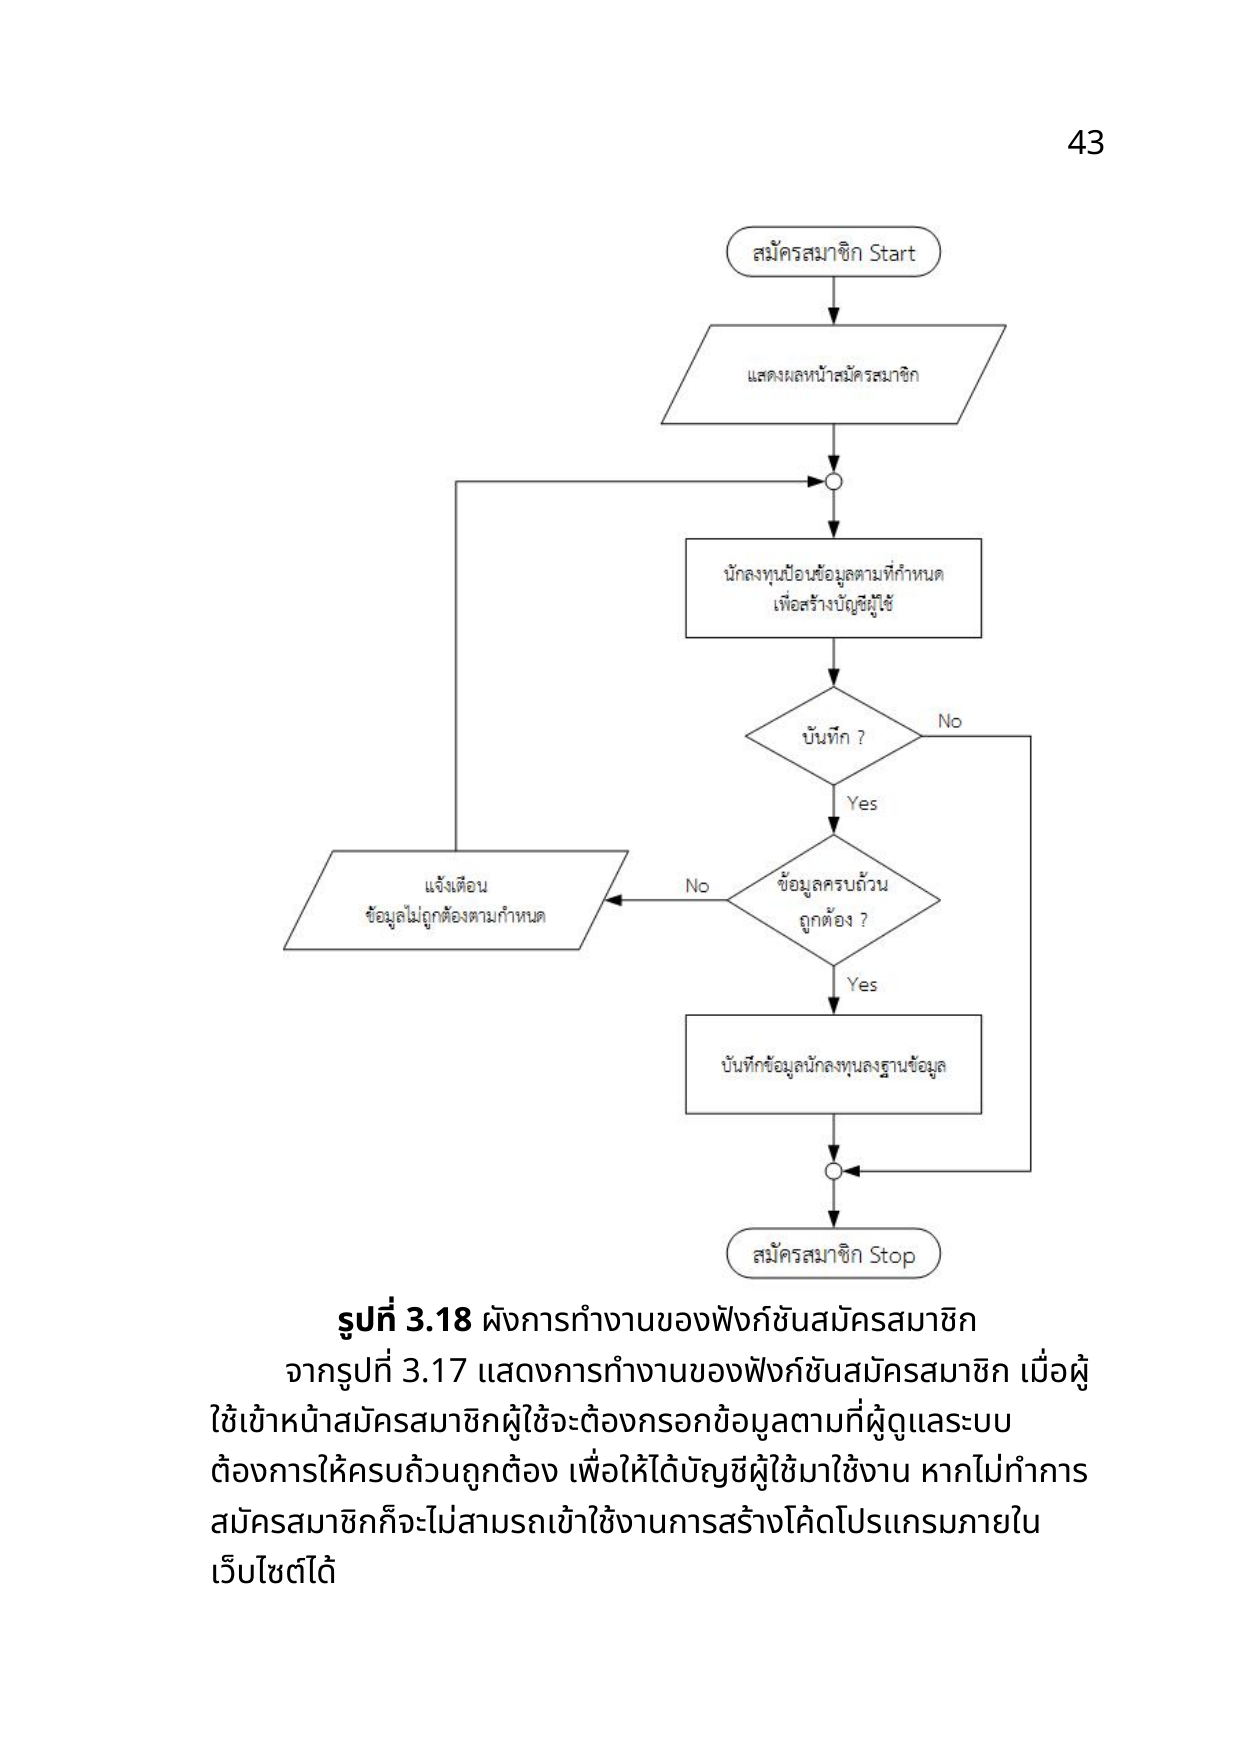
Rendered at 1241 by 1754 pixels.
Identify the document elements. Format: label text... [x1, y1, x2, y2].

picture [282, 225, 1033, 1296]
text รูปที่ 3.18 ผังการทำงานของฟังก์ชันสมัครสมาชิก [210, 1296, 1105, 1346]
text จากรูปที่ 3.17 แสดงการทำงานของฟังก์ชันสมัครสมาชิก เมื่อผู้ใช้เข้าหน้าสมัครสมาชิกผู้ใช้จะต้องกรอกข้อมูลตามที่ผู้ดูแลระบบต้องการให้ครบถ้วนถูกต้อง เพื่อให้ได้บัญชีผู้ใช้มาใช้งาน หากไม่ทำการสมัครสมาชิกก็จะไม่สามรถเข้าใช้งานการสร้างโค้ดโปรแกรมภายในเว็บไซต์ได้ [210, 1346, 1105, 1599]
